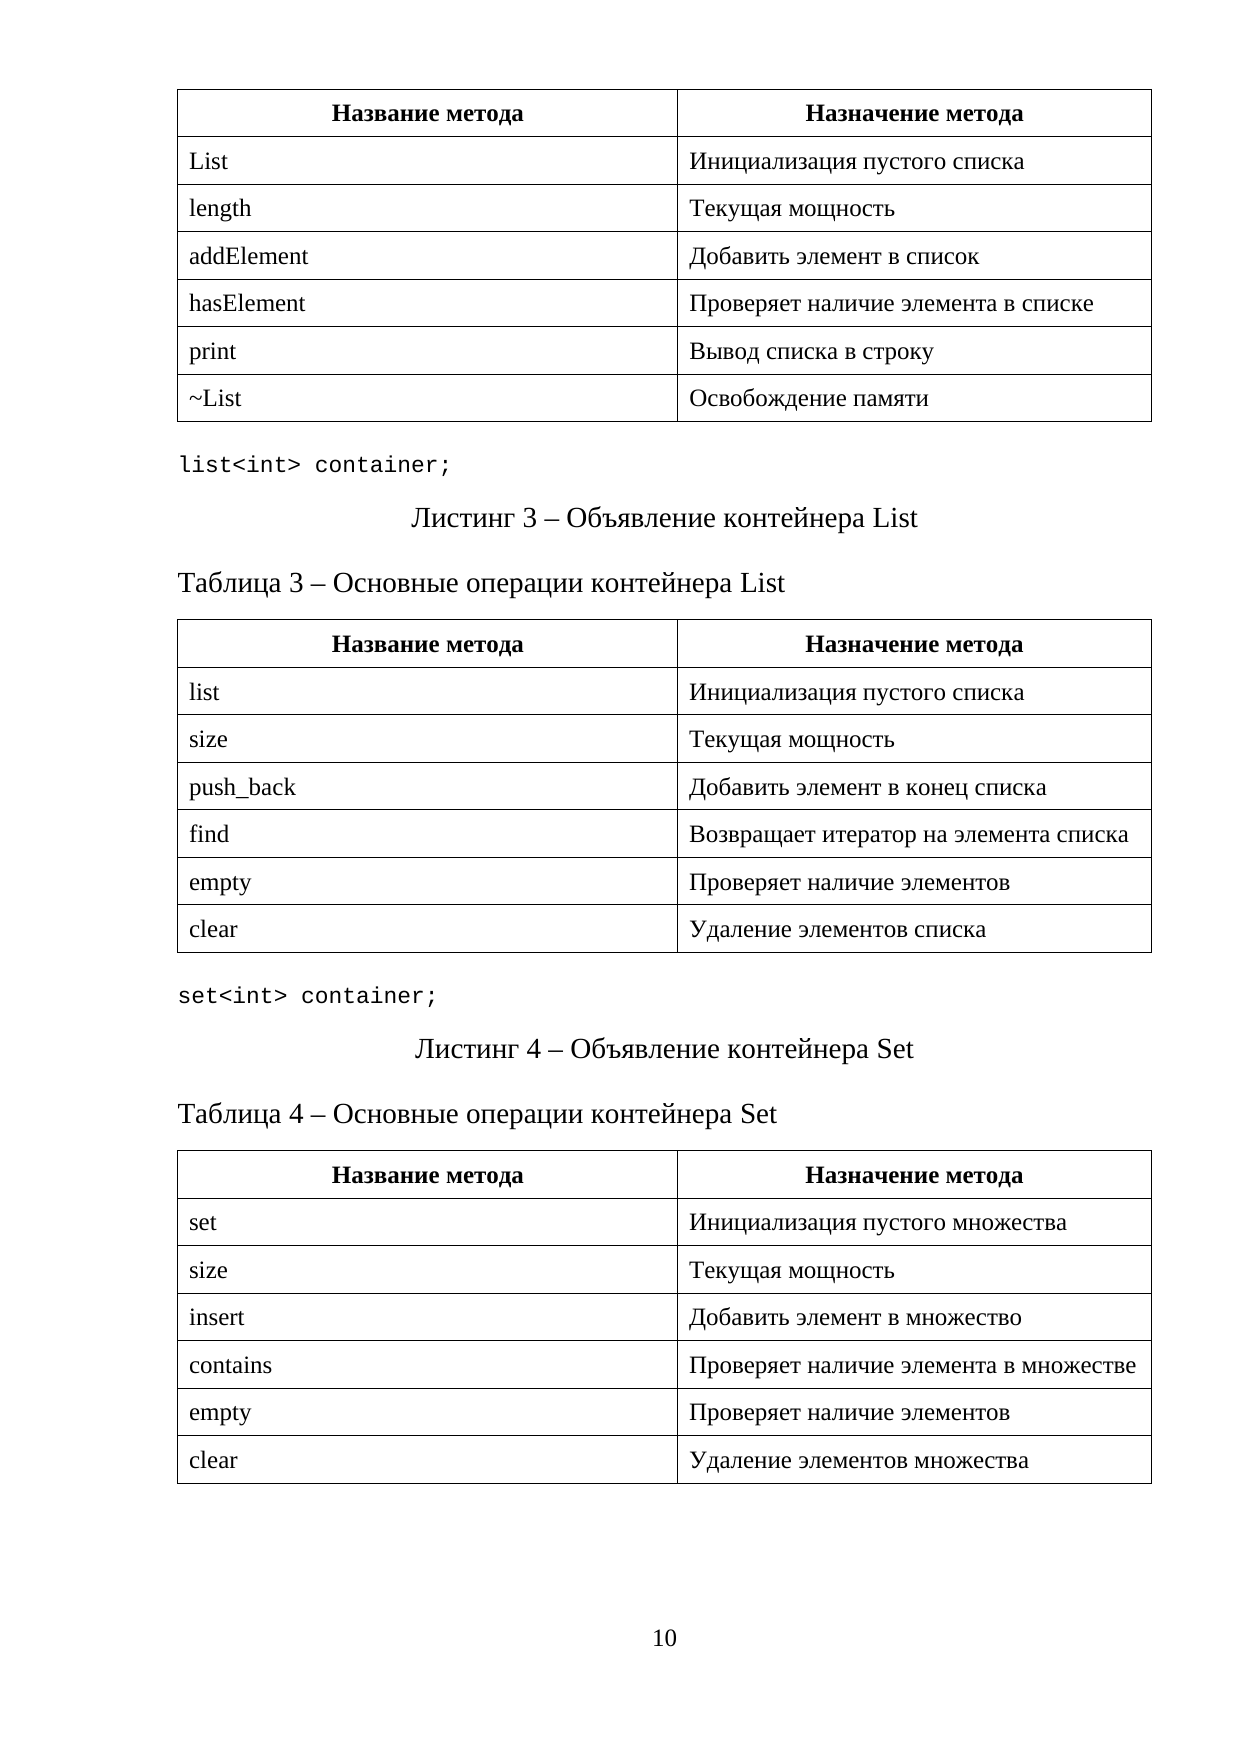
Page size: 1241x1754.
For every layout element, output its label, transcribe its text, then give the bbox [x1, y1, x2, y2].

table_cell size [178, 715, 677, 762]
table_cell print [178, 327, 677, 374]
table_cell Добавить элемент в множество [678, 1294, 1151, 1340]
table_cell Инициализация пустого списка [678, 137, 1151, 184]
text set<int> container; [177, 984, 1152, 1010]
table_cell hasElement [178, 280, 677, 326]
table_header Название метода [178, 620, 677, 667]
table_header Назначение метода [678, 90, 1151, 136]
table_cell find [178, 810, 677, 857]
table_cell empty [178, 858, 677, 904]
table_cell contains [178, 1341, 677, 1388]
table_cell push_back [178, 763, 677, 809]
table_header Название метода [178, 90, 677, 136]
table_cell length [178, 185, 677, 231]
table_cell size [178, 1246, 677, 1293]
table_header Назначение метода [678, 1151, 1151, 1198]
table_cell addElement [178, 232, 677, 279]
text Таблица 3 – Основные операции контейнера List [177, 565, 1152, 598]
table_cell Удаление элементов списка [678, 905, 1151, 952]
text Листинг 3 – Объявление контейнера List [177, 500, 1152, 534]
table_cell Удаление элементов множества [678, 1436, 1151, 1483]
table_cell set [178, 1199, 677, 1245]
table_cell clear [178, 905, 677, 952]
table_cell Проверяет наличие элементов [678, 858, 1151, 904]
table_cell Освобождение памяти [678, 375, 1151, 421]
table_cell Добавить элемент в конец списка [678, 763, 1151, 809]
table_cell Добавить элемент в список [678, 232, 1151, 279]
text list<int> container; [177, 453, 1152, 479]
text Таблица 4 – Основные операции контейнера Set [177, 1096, 1152, 1129]
table_cell list [178, 668, 677, 714]
table_cell Вывод списка в строку [678, 327, 1151, 374]
table_cell ~List [178, 375, 677, 421]
table_header Назначение метода [678, 620, 1151, 667]
table_header Название метода [178, 1151, 677, 1198]
table_cell Проверяет наличие элемента в множестве [678, 1341, 1151, 1388]
table_cell Проверяет наличие элементов [678, 1389, 1151, 1435]
table_cell Текущая мощность [678, 715, 1151, 762]
table_cell empty [178, 1389, 677, 1435]
table_cell Текущая мощность [678, 185, 1151, 231]
table_cell Возвращает итератор на элемента списка [678, 810, 1151, 857]
table_cell Проверяет наличие элемента в списке [678, 280, 1151, 326]
text Листинг 4 – Объявление контейнера Set [177, 1031, 1152, 1064]
table_cell clear [178, 1436, 677, 1483]
table_cell Инициализация пустого списка [678, 668, 1151, 714]
table_cell Инициализация пустого множества [678, 1199, 1151, 1245]
table_cell List [178, 137, 677, 184]
table_cell insert [178, 1294, 677, 1340]
table_cell Текущая мощность [678, 1246, 1151, 1293]
